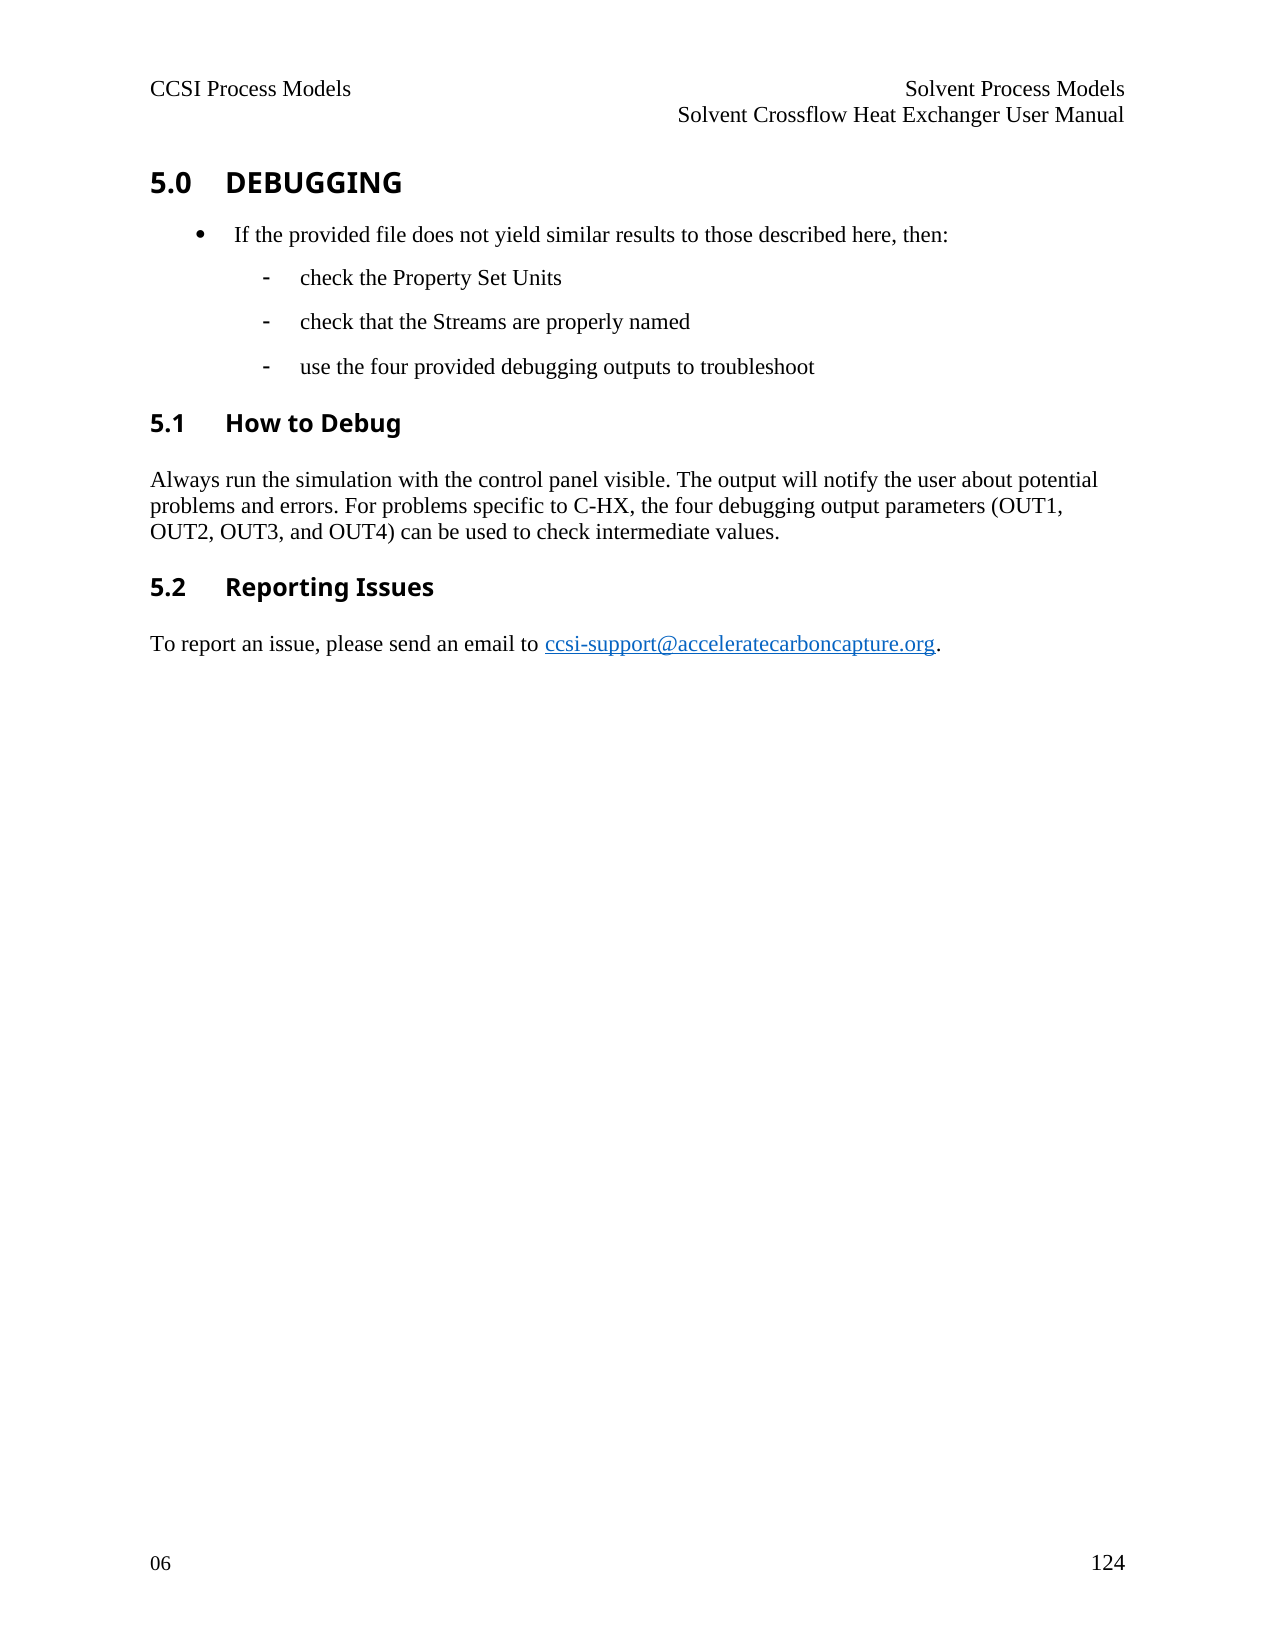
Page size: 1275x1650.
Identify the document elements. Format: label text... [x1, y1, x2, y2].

text If the provided file does not yield similar results to those described here, then: [196, 221, 1125, 247]
text To report an issue, please send an email to ccsi-support@acceleratecarboncapture.org. [150, 630, 1125, 656]
text check that the Streams are properly named [262, 308, 1125, 334]
subtitle Reporting Issues [150, 570, 1125, 604]
text Always run the simulation with the control panel visible. The output will notify the user about potential problems and errors. For problems specific to C-HX, the four debugging output parameters (OUT1, OUT2, OUT3, and OUT4) can be used to check intermediate values. [150, 466, 1125, 545]
text check the Property Set Units [262, 264, 1125, 290]
text use the four provided debugging outputs to troubleshoot [262, 353, 1125, 379]
subtitle Debugging [150, 162, 1125, 202]
subtitle How to Debug [150, 406, 1125, 440]
